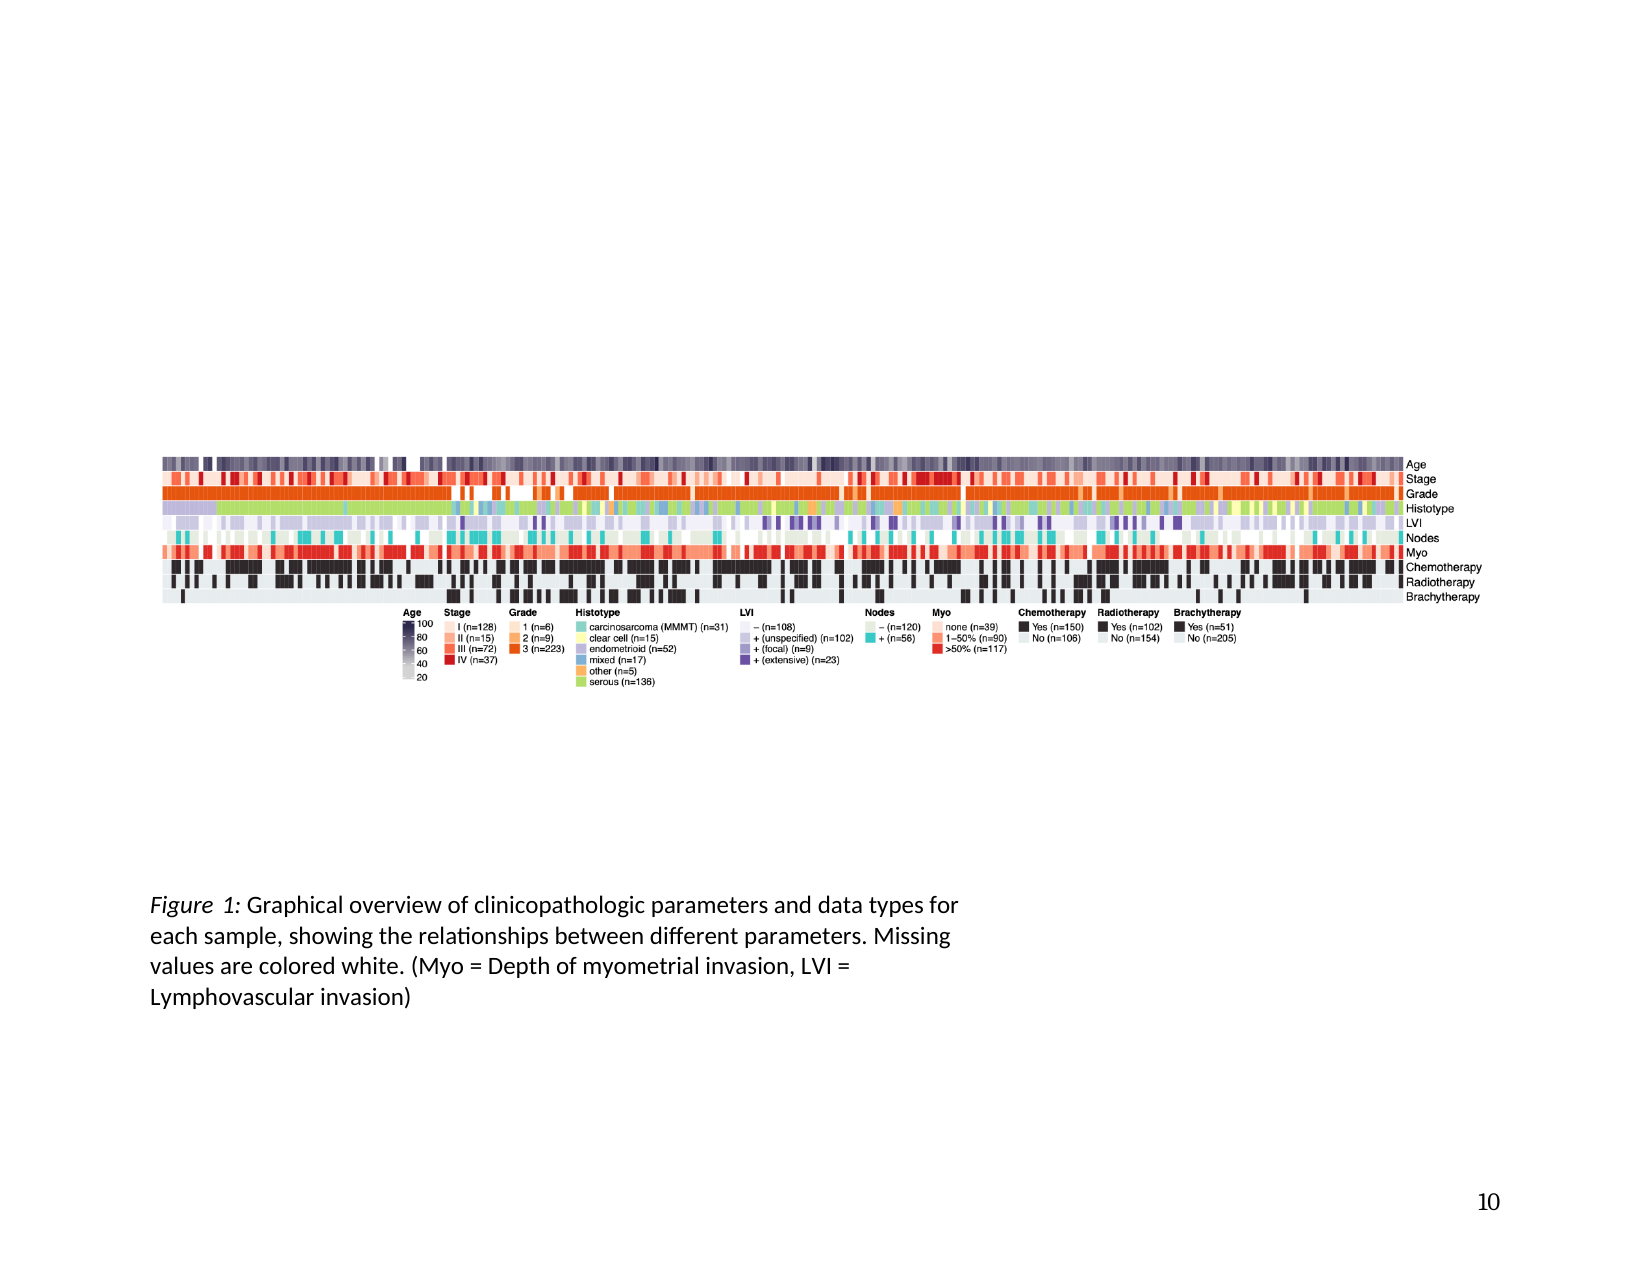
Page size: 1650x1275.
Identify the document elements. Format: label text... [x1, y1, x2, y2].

table_header Figure 1: Graphical overview of clinicopathologic parameters and data types for each sample, showing the relationships between different parameters. Missing values are colored white. (Myo = Depth of myometrial invasion, LVI = Lymphovascular invasion) [139, 218, 964, 1024]
picture [964, 326, 1487, 815]
